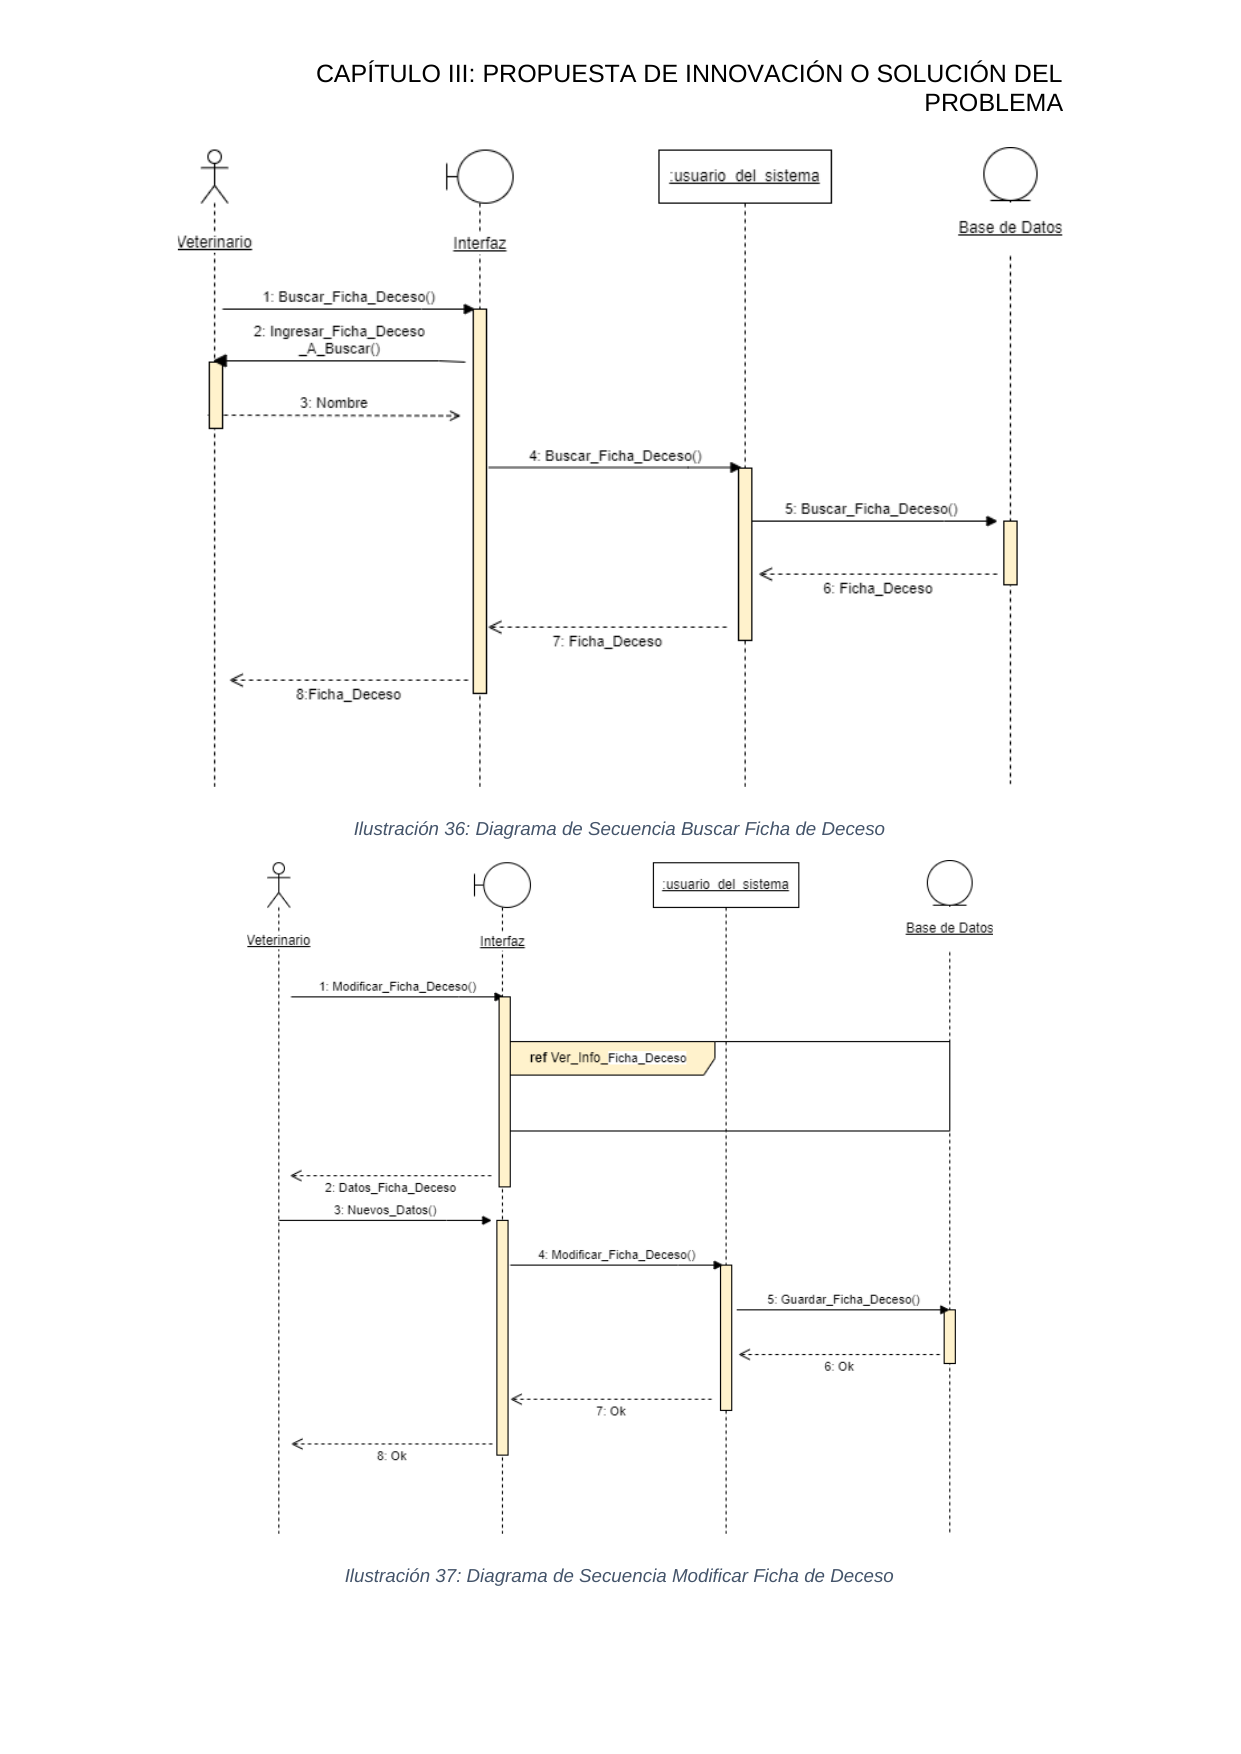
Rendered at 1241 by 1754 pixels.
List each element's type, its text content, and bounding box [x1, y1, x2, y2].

picture [247, 860, 993, 1534]
text Ilustración 36: Diagrama de Secuencia Buscar Ficha de Deceso [177, 818, 1063, 840]
text Ilustración 37: Diagrama de Secuencia Modificar Ficha de Deceso [177, 1565, 1063, 1586]
picture [177, 147, 1063, 787]
